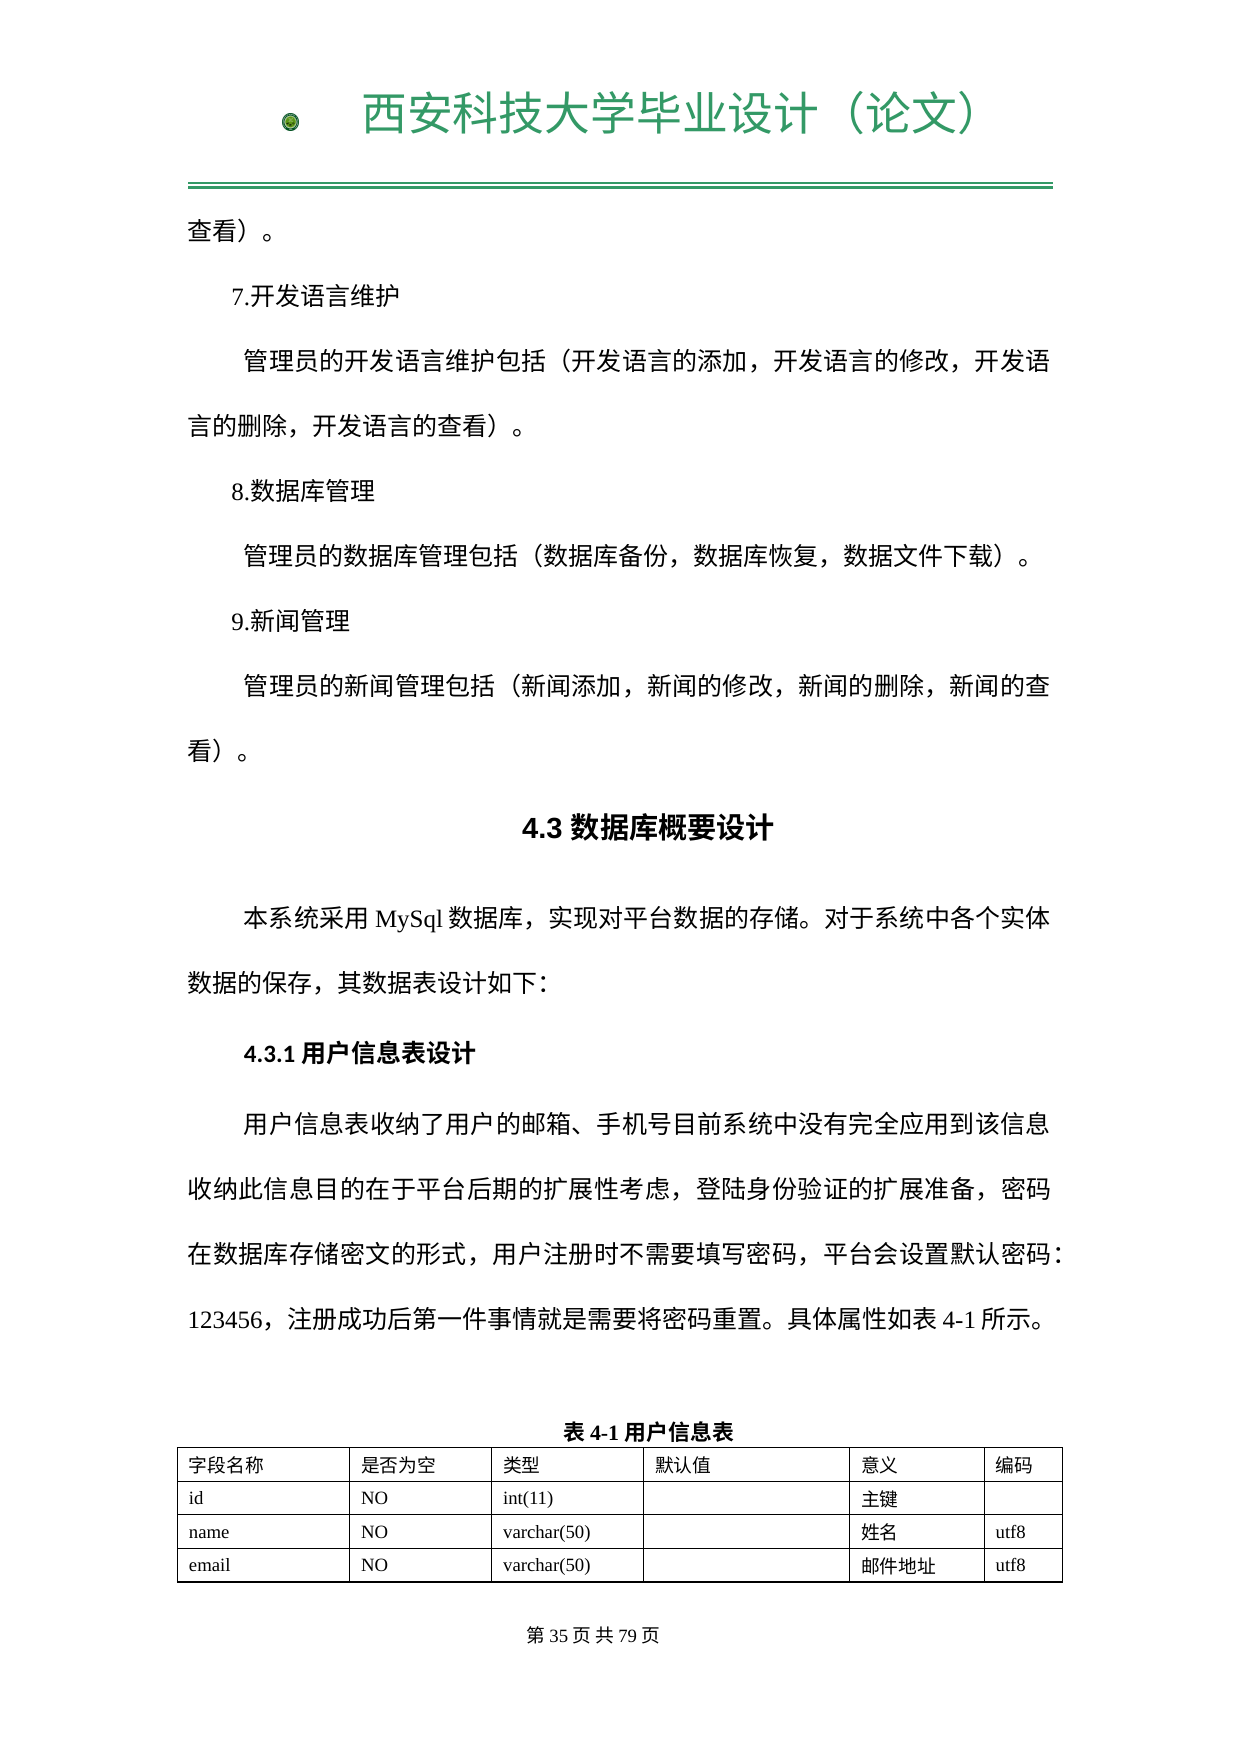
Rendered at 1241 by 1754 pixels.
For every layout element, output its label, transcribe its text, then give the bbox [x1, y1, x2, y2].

table_cell email [178, 1549, 349, 1581]
table_cell varchar(50) [492, 1549, 643, 1581]
table_cell [644, 1515, 849, 1548]
text 管理员的新闻管理包括（新闻添加，新闻的修改，新闻的删除，新闻的查看）。 [187, 652, 1053, 782]
table_header 编码 [985, 1448, 1062, 1481]
table_cell NO [350, 1549, 491, 1581]
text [187, 197, 1053, 262]
text 表 4-1 用户信息表 [187, 1415, 1053, 1447]
table_cell name [178, 1515, 349, 1548]
table_cell [985, 1482, 1062, 1514]
table_cell 姓名 [850, 1515, 984, 1548]
subtitle 4.3 数据库概要设计 [187, 793, 1053, 858]
list 9.新闻管理 [187, 587, 1053, 652]
text 管理员的数据库管理包括（数据库备份，数据库恢复，数据文件下载）。 [187, 522, 1053, 587]
table_header 字段名称 [178, 1448, 349, 1481]
text 用户信息表收纳了用户的邮箱、手机号目前系统中没有完全应用到该信息收纳此信息目的在于平台后期的扩展性考虑，登陆身份验证的扩展准备，密码在数据库存储密文的形式，用户注册时不需要填写密码，平台会设置默认密码：123456，注册成功后第一件事情就是需要将密码重置。具体属性如表4-1所示。 [187, 1090, 1053, 1350]
table_cell 主键 [850, 1482, 984, 1514]
list 8.数据库管理 [187, 457, 1053, 522]
subtitle 4.3.1 用户信息表设计 [187, 1019, 1053, 1084]
table_header 是否为空 [350, 1448, 491, 1481]
list 7.开发语言维护 [187, 262, 1053, 327]
table_cell varchar(50) [492, 1515, 643, 1548]
table_cell [644, 1549, 849, 1581]
table_cell 邮件地址 [850, 1549, 984, 1581]
table_cell int(11) [492, 1482, 643, 1514]
table_cell utf8 [985, 1515, 1062, 1548]
table_cell [644, 1482, 849, 1514]
table_header 默认值 [644, 1448, 849, 1481]
table_header 意义 [850, 1448, 984, 1481]
picture [282, 113, 299, 131]
text 本系统采用MySql数据库，实现对平台数据的存储。对于系统中各个实体数据的保存，其数据表设计如下： [187, 884, 1053, 1014]
table_cell NO [350, 1515, 491, 1548]
table_cell NO [350, 1482, 491, 1514]
table_cell id [178, 1482, 349, 1514]
text 管理员的开发语言维护包括（开发语言的添加，开发语言的修改，开发语言的删除，开发语言的查看）。 [187, 327, 1053, 457]
table_header 类型 [492, 1448, 643, 1481]
table_cell utf8 [985, 1549, 1062, 1581]
